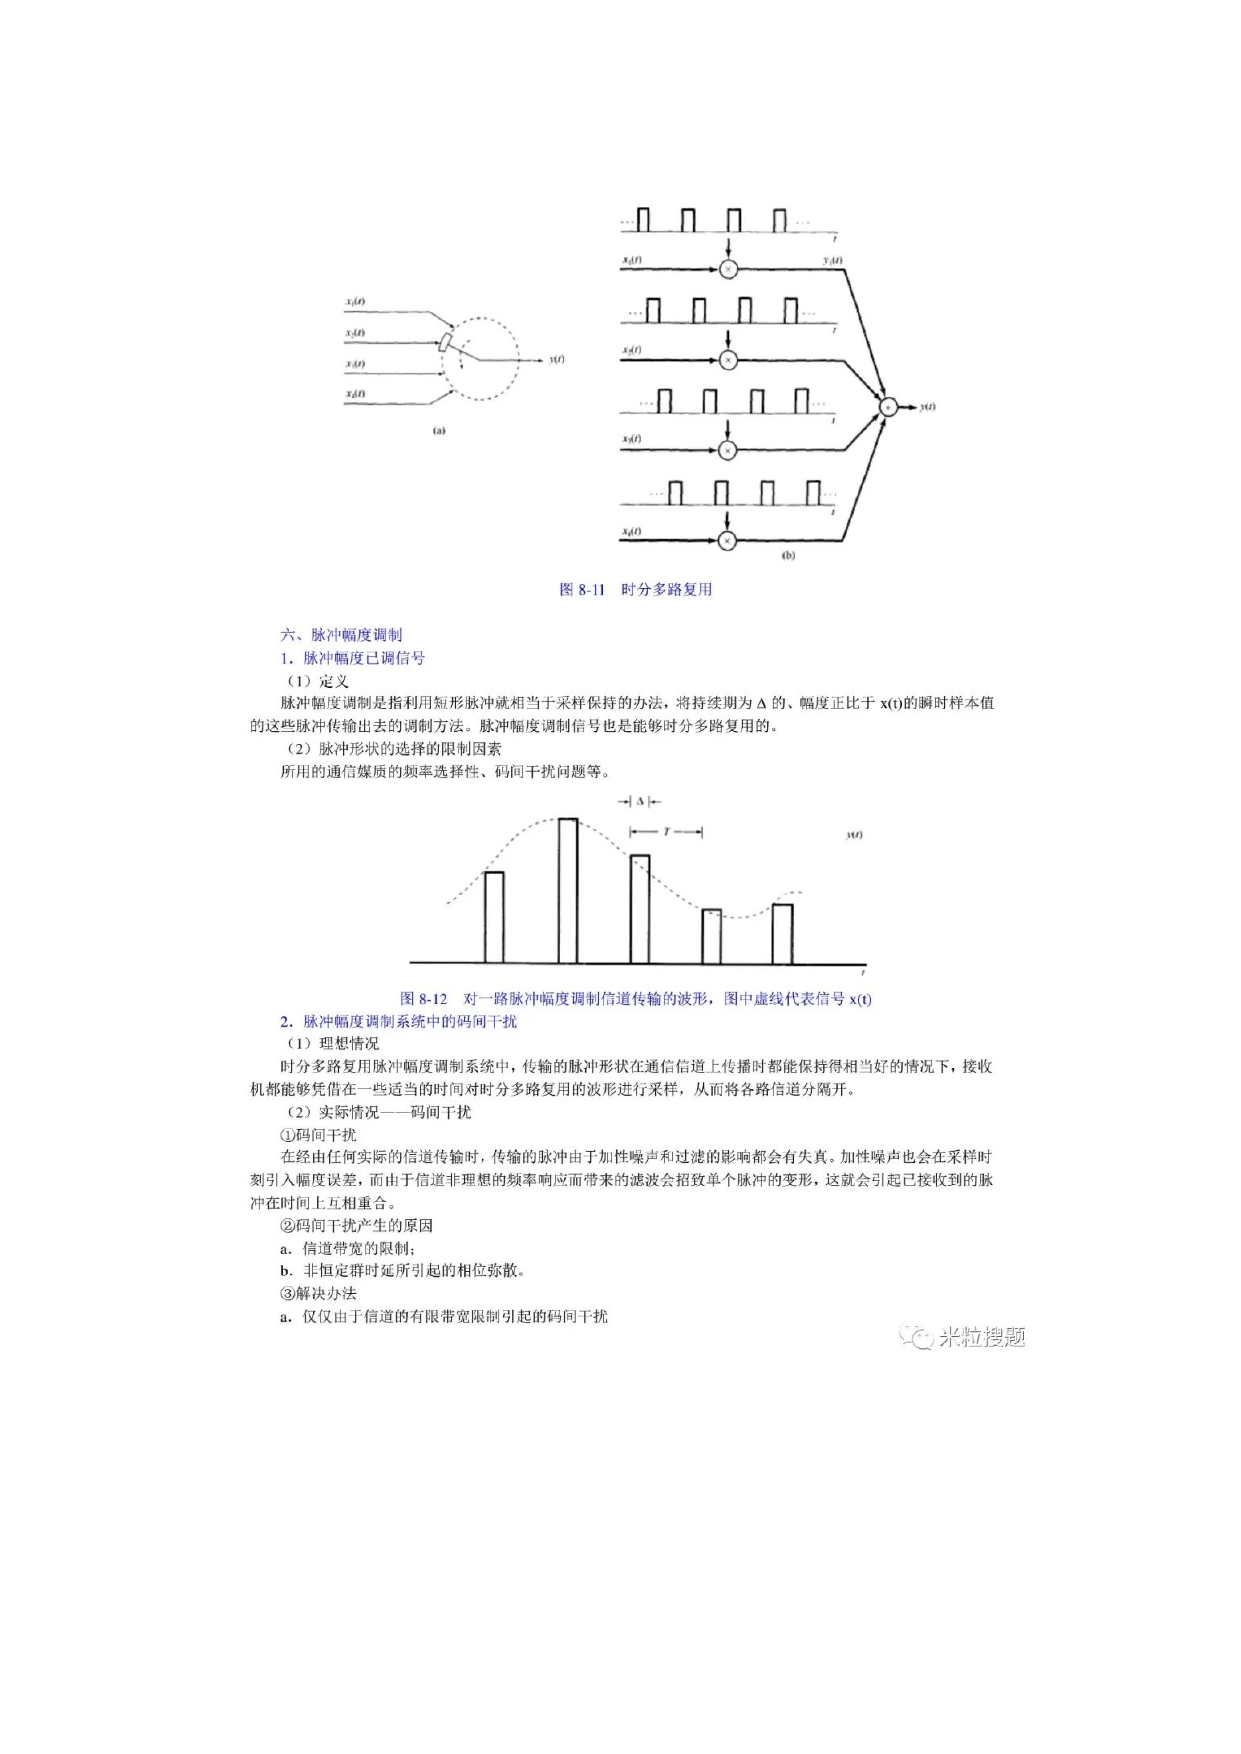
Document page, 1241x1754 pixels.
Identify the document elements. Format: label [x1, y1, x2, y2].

picture [187, 152, 1053, 1375]
